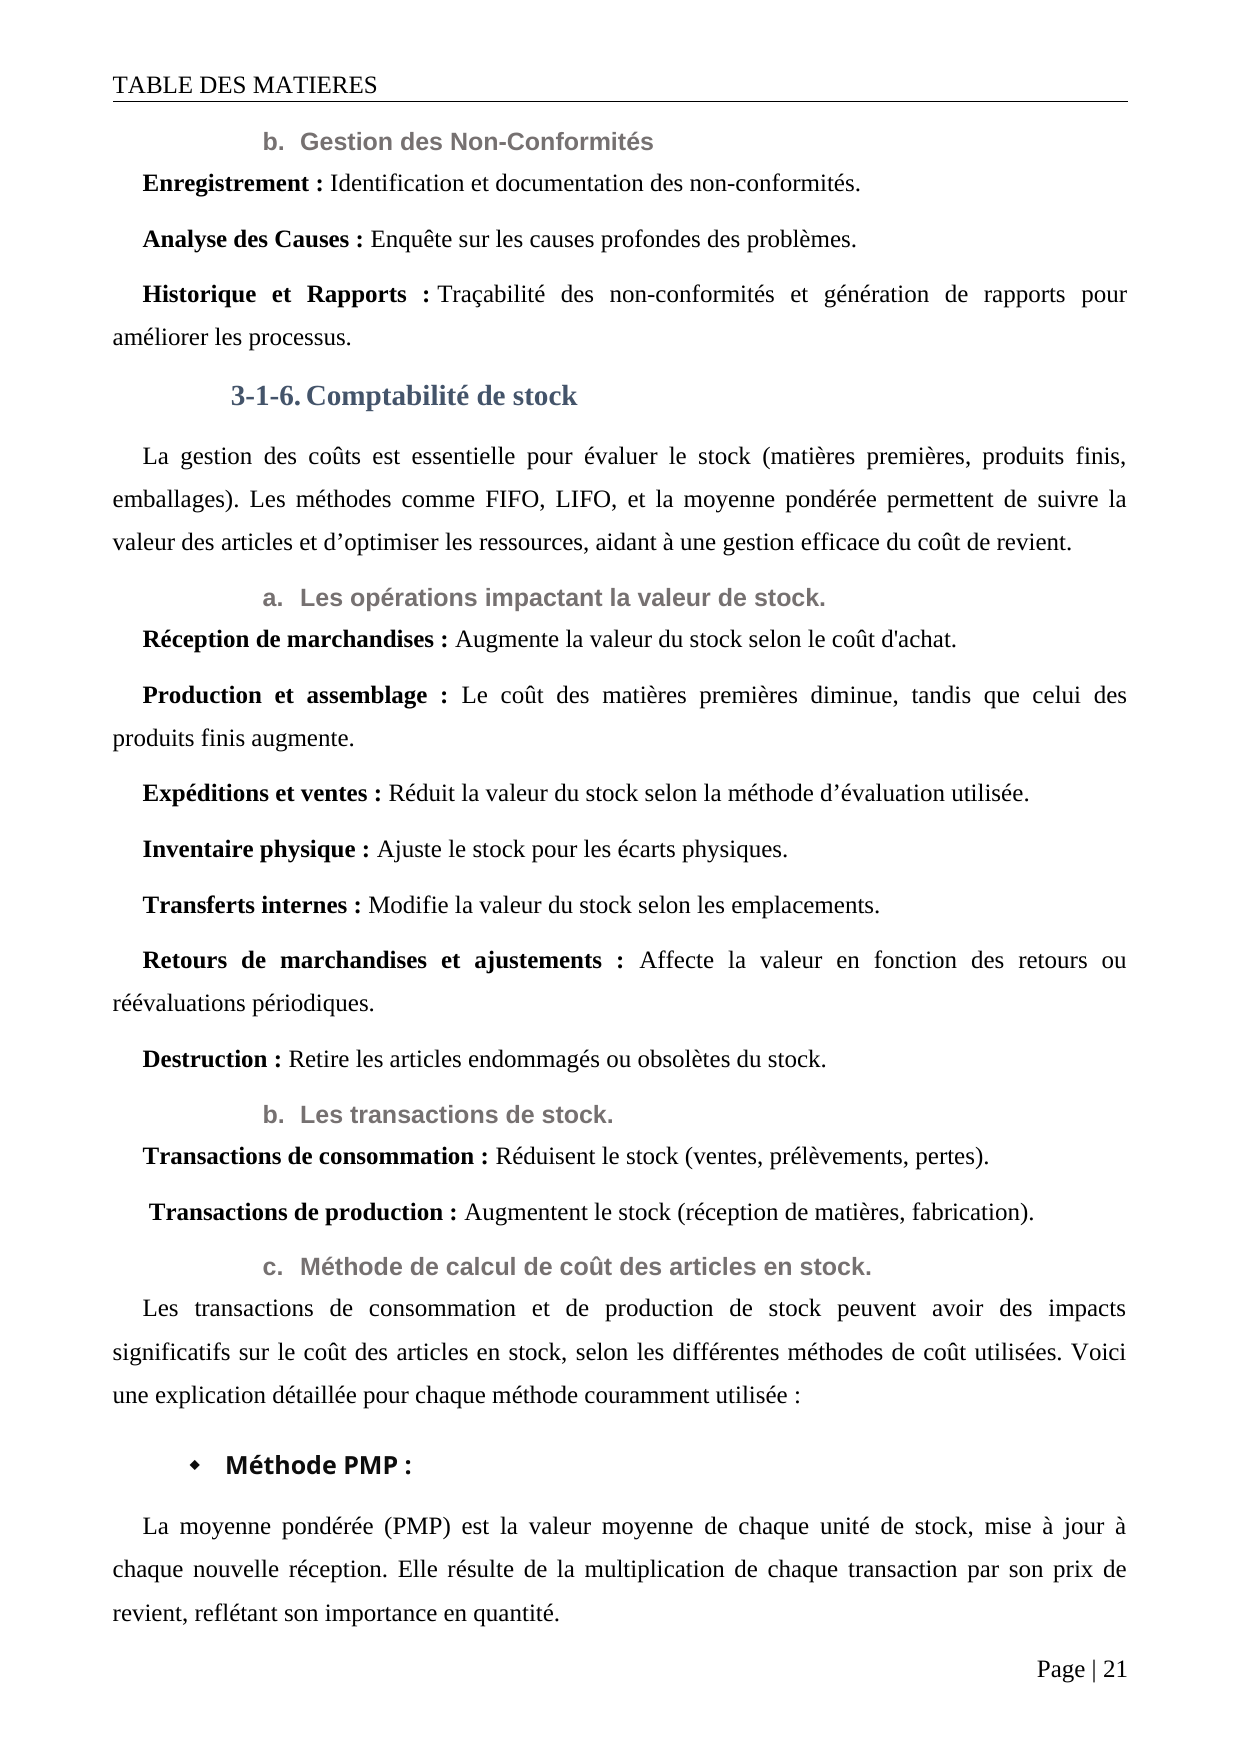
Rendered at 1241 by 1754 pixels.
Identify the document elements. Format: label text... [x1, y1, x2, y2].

text Enregistrement : Identification et documentation des non-conformités. [112, 168, 1128, 197]
text La moyenne pondérée (PMP) est la valeur moyenne de chaque unité de stock, mise à jour à chaque nouvelle réception. Elle résulte de la multiplication de chaque transaction par son prix de revient, reflétant son importance en quantité. [112, 1511, 1128, 1626]
text Les transactions de consommation et de production de stock peuvent avoir des impacts significatifs sur le coût des articles en stock, selon les différentes méthodes de coût utilisées. Voici une explication détaillée pour chaque méthode couramment utilisée : [112, 1293, 1128, 1408]
text Retours de marchandises et ajustements : Affecte la valeur en fonction des retours ou réévaluations périodiques. [112, 945, 1128, 1017]
subtitle Comptabilité de stock [231, 378, 1128, 412]
subtitle Gestion des Non-Conformités [262, 127, 1128, 156]
subtitle Les opérations impactant la valeur de stock. [262, 583, 1128, 612]
subtitle Méthode de calcul de coût des articles en stock. [262, 1252, 1128, 1281]
text Production et assemblage : Le coût des matières premières diminue, tandis que celui des produits finis augmente. [112, 680, 1128, 752]
text Historique et Rapports : Traçabilité des non-conformités et génération de rapports pour améliorer les processus. [112, 279, 1128, 351]
subtitle Les transactions de stock. [262, 1100, 1128, 1128]
text Transactions de production : Augmentent le stock (réception de matières, fabrication). [112, 1197, 1128, 1225]
text Destruction : Retire les articles endommagés ou obsolètes du stock. [112, 1044, 1128, 1073]
text Transferts internes : Modifie la valeur du stock selon les emplacements. [112, 890, 1128, 918]
subtitle Méthode PMP : [187, 1448, 1128, 1482]
text Transactions de consommation : Réduisent le stock (ventes, prélèvements, pertes). [112, 1141, 1128, 1170]
text Réception de marchandises : Augmente la valeur du stock selon le coût d'achat. [112, 624, 1128, 653]
text Analyse des Causes : Enquête sur les causes profondes des problèmes. [112, 224, 1128, 252]
text Expéditions et ventes : Réduit la valeur du stock selon la méthode d’évaluation utilisée. [112, 778, 1128, 807]
text La gestion des coûts est essentielle pour évaluer le stock (matières premières, produits finis, emballages). Les méthodes comme FIFO, LIFO, et la moyenne pondérée permettent de suivre la valeur des articles et d’optimiser les ressources, aidant à une gestion efficace du coût de revient. [112, 441, 1128, 556]
text Inventaire physique : Ajuste le stock pour les écarts physiques. [112, 834, 1128, 863]
